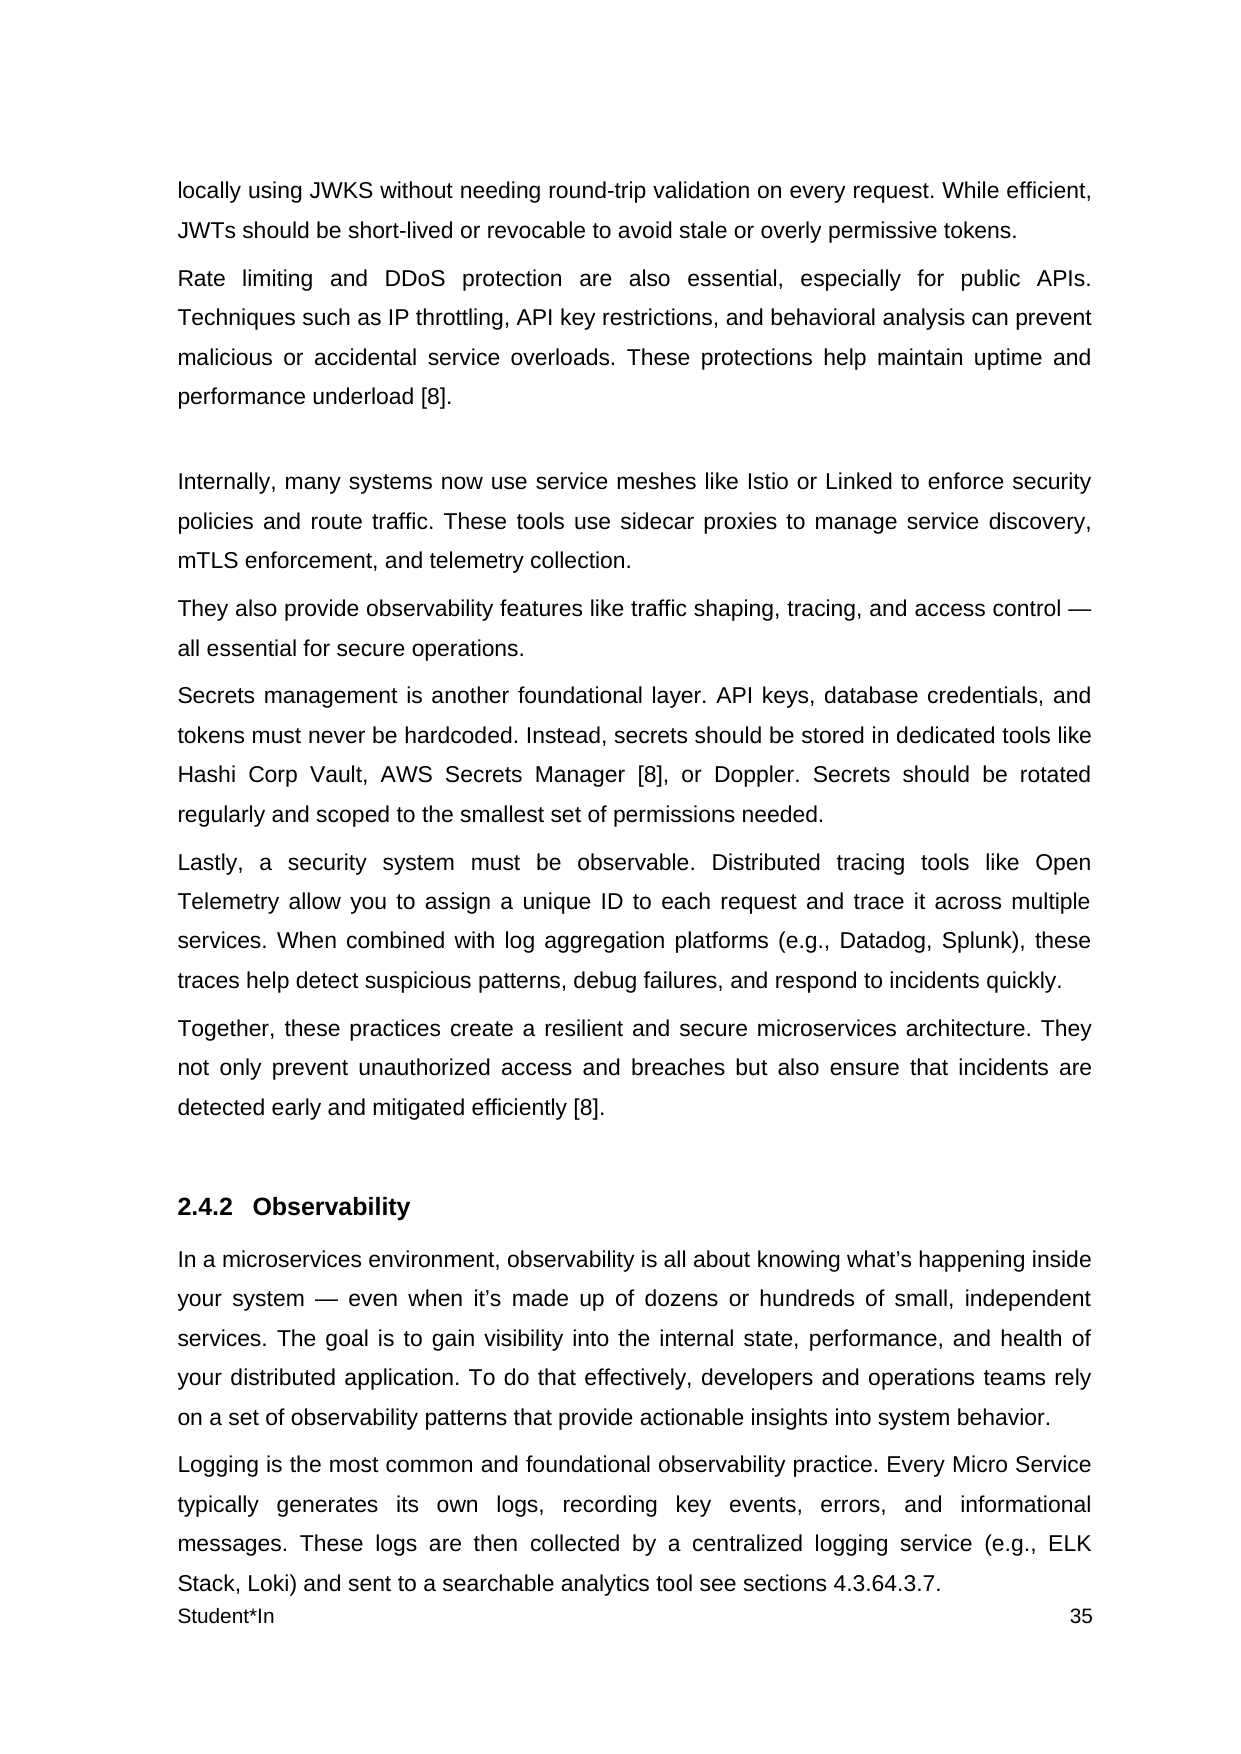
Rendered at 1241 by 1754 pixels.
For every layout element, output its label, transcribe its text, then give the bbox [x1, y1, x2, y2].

text Logging is the most common and foundational observability practice. Every Micro Service typically generates its own logs, recording key events, errors, and informational messages. These logs are then collected by a centralized logging service (e.g., ELK Stack, Loki) and sent to a searchable analytics tool see sections ‎4.3.6‎ and 4.3.7. [177, 1451, 1092, 1596]
text Lastly, a security system must be observable. Distributed tracing tools like Open Telemetry allow you to assign a unique ID to each request and trace it across multiple services. When combined with log aggregation platforms (e.g., Datadog, Splunk), these traces help detect suspicious patterns, debug failures, and respond to incidents quickly. [177, 848, 1092, 993]
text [177, 177, 1092, 243]
text Rate limiting and DDoS protection are also essential, especially for public APIs. Techniques such as IP throttling, API key restrictions, and behavioral analysis can prevent malicious or accidental service overloads. These protections help maintain uptime and performance underload [8]. [177, 264, 1092, 409]
text Together, these practices create a resilient and secure microservices architecture. They not only prevent unauthorized access and breaches but also ensure that incidents are detected early and mitigated efficiently [8]. [177, 1015, 1092, 1120]
text Internally, many systems now use service meshes like Istio or Linked to enforce security policies and route traffic. These tools use sidecar proxies to manage service discovery, mTLS enforcement, and telemetry collection. [177, 468, 1092, 573]
text Secrets management is another foundational layer. API keys, database credentials, and tokens must never be hardcoded. Instead, secrets should be stored in dedicated tools like Hashi Corp Vault, AWS Secrets Manager [8], or Doppler. Secrets should be rotated regularly and scoped to the smallest set of permissions needed. [177, 682, 1092, 827]
text In a microservices environment, observability is all about knowing what’s happening inside your system — even when it’s made up of dozens or hundreds of small, independent services. The goal is to gain visibility into the internal state, performance, and health of your distributed application. To do that effectively, developers and operations teams rely on a set of observability patterns that provide actionable insights into system behavior. [177, 1246, 1092, 1430]
text They also provide observability features like traffic shaping, tracing, and access control — all essential for secure operations. [177, 595, 1092, 661]
subtitle Observability [177, 1192, 1092, 1221]
